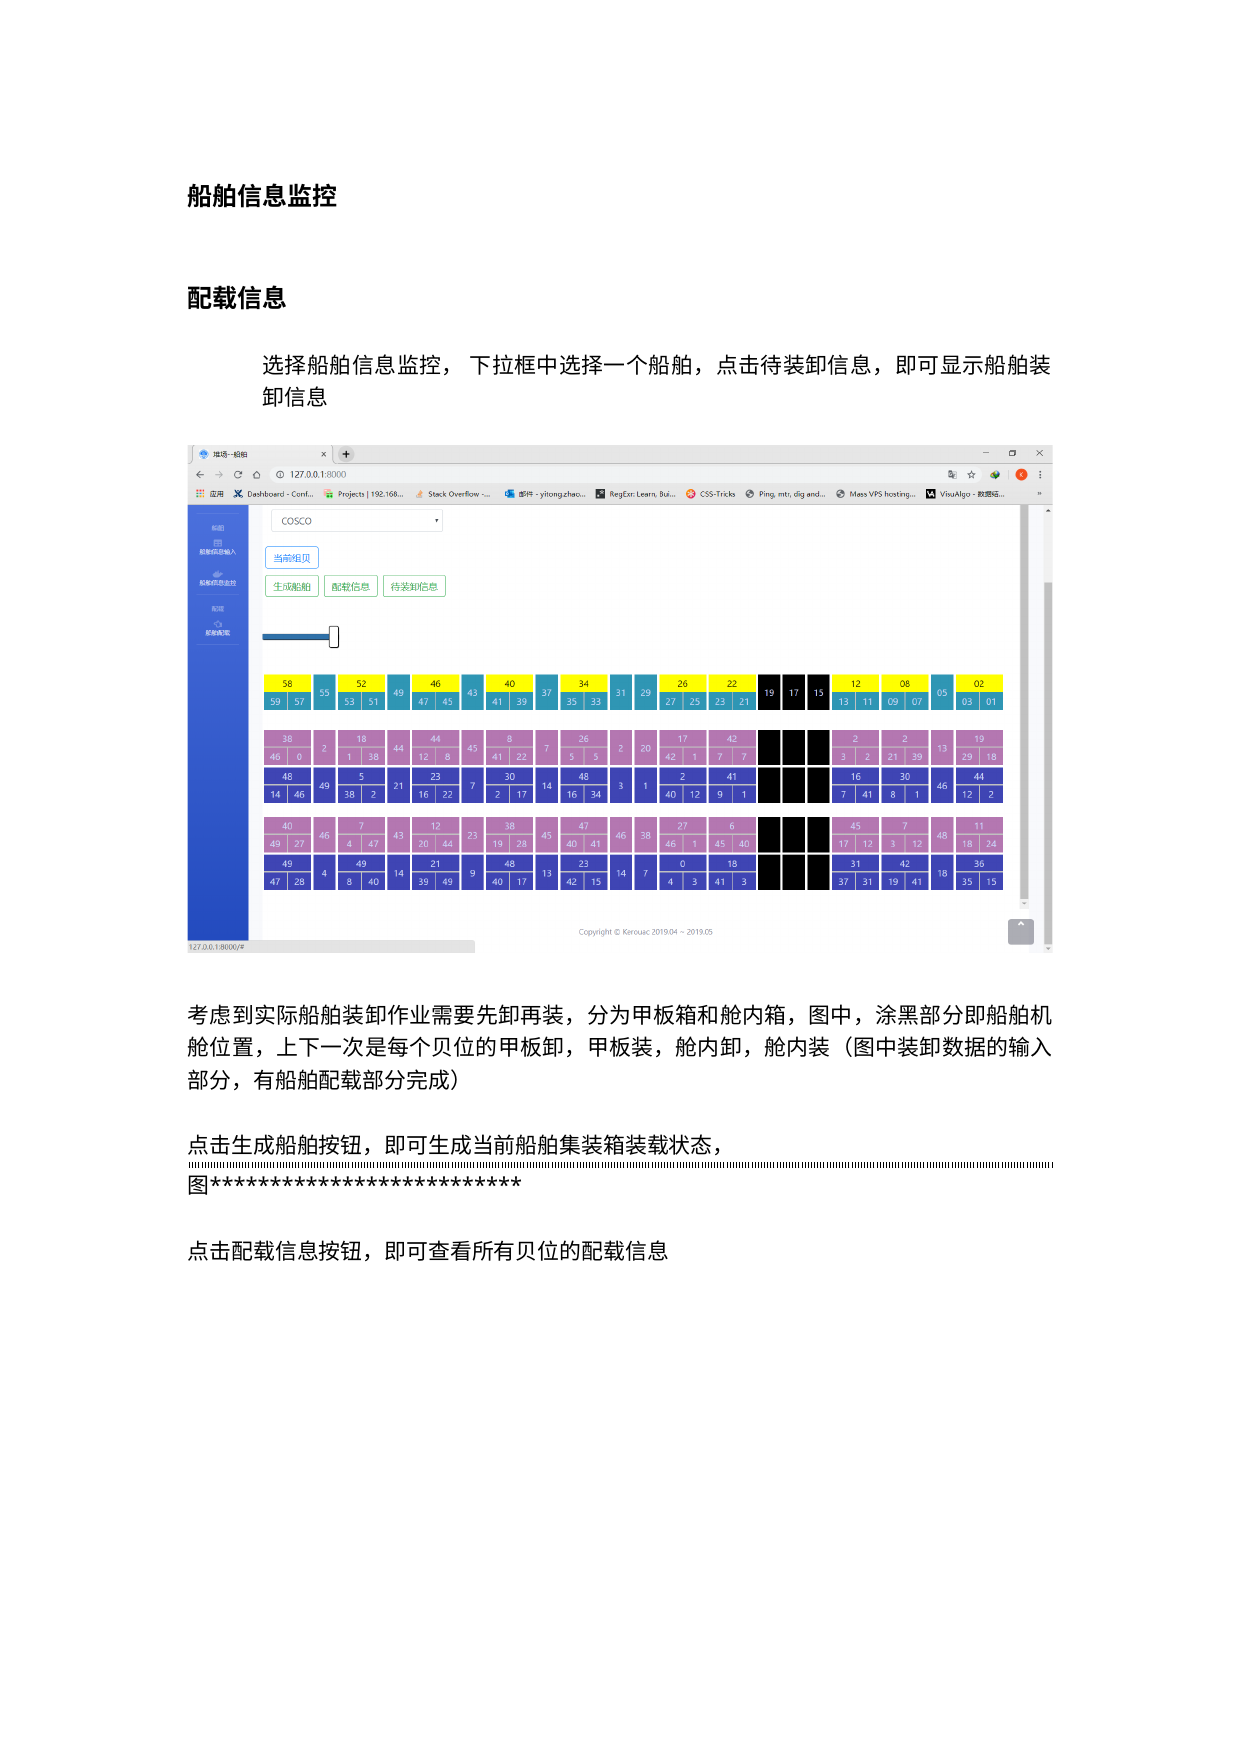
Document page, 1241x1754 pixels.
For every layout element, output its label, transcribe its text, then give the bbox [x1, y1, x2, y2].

text 点击配载信息按钮，即可查看所有贝位的配载信息 [187, 1233, 1053, 1266]
subtitle 船舶信息监控 [187, 162, 1053, 227]
text 点击生成船舶按钮，即可生成当前船舶集装箱装载状态， [187, 1127, 1053, 1168]
text 考虑到实际船舶装卸作业需要先卸再装，分为甲板箱和舱内箱，图中，涂黑部分即船舶机舱位置，上下一次是每个贝位的甲板卸，甲板装，舱内卸，舱内装（图中装卸数据的输入部分，有船舶配载部分完成） [187, 997, 1053, 1095]
list 选择船舶信息监控， 下拉框中选择一个船舶，点击待装卸信息，即可显示船舶装卸信息 [262, 347, 1053, 412]
picture [187, 445, 1053, 953]
text 图************************** [187, 1168, 1053, 1201]
subtitle 配载信息 [187, 264, 1053, 329]
